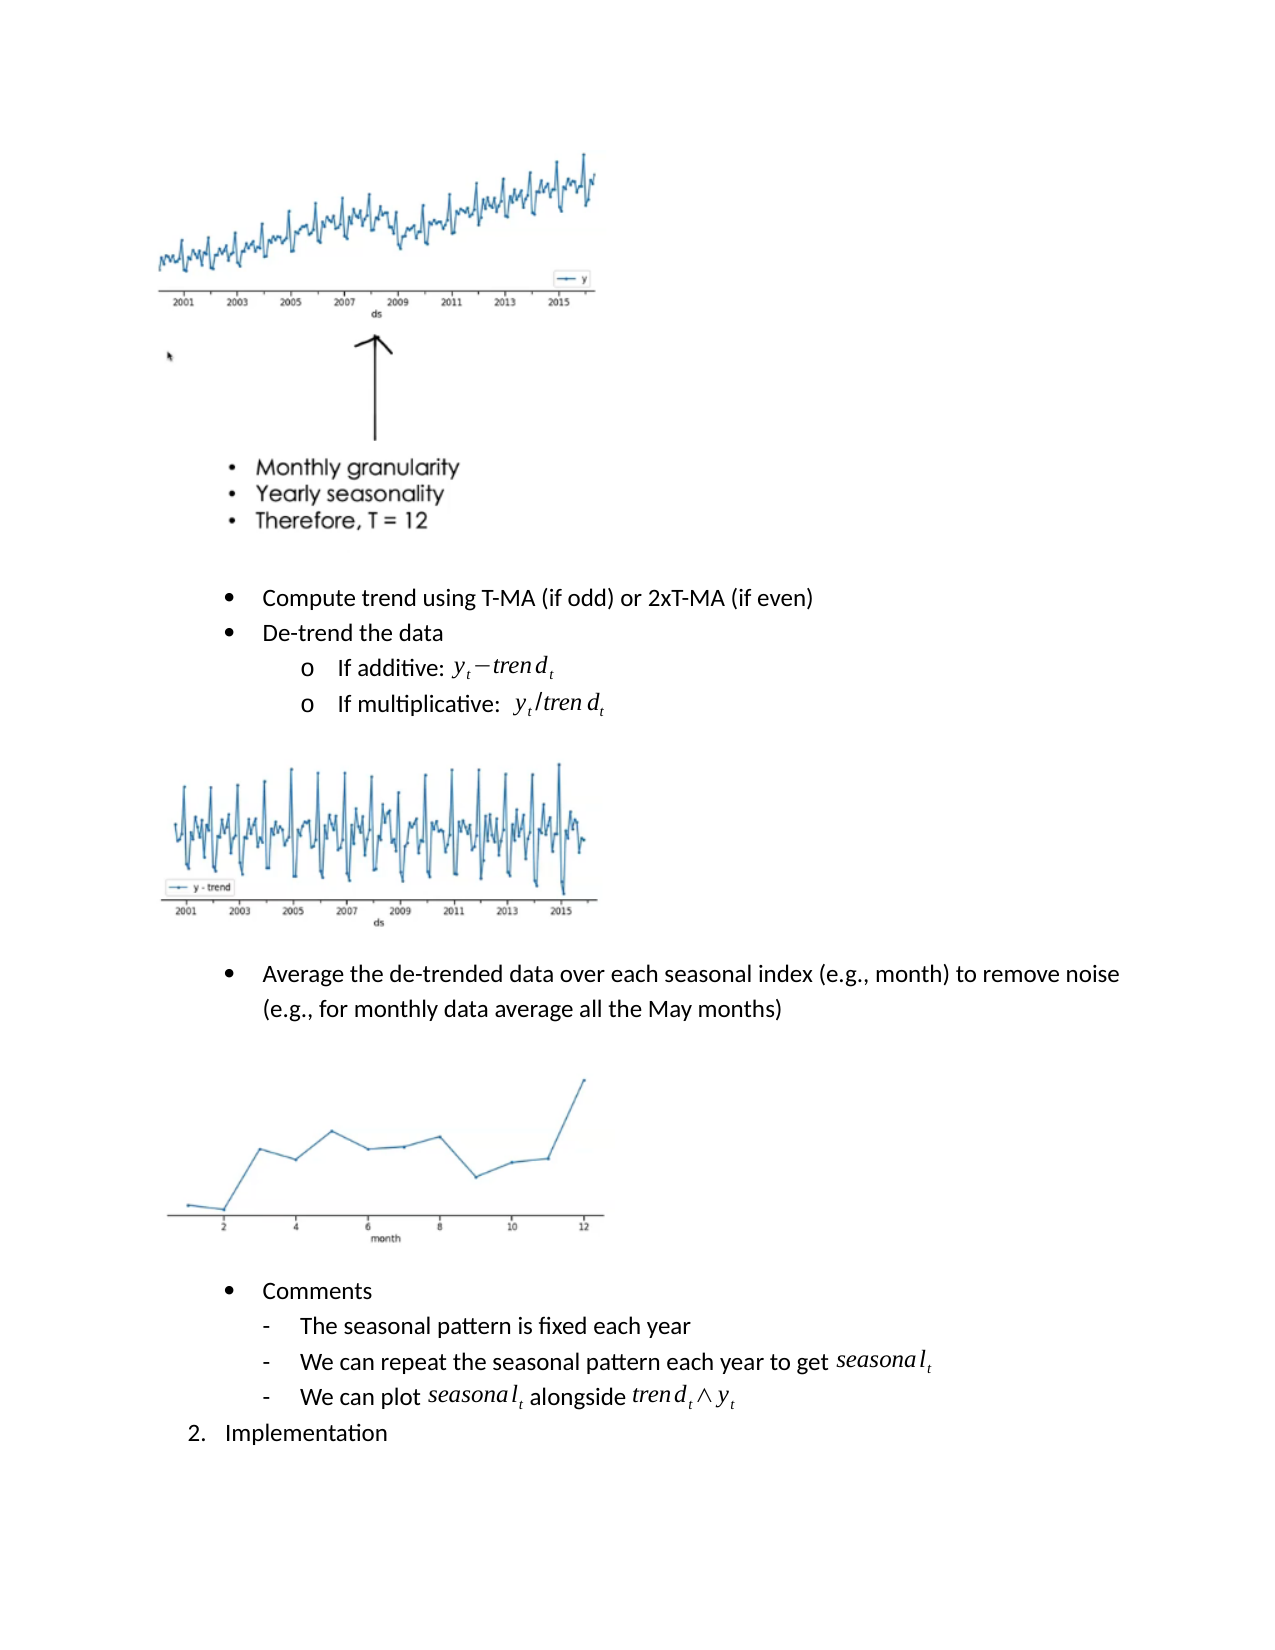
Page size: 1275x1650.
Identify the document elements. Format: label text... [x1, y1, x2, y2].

list If multiplicative: [300, 688, 1125, 720]
list Compute trend using T-MA (if odd) or 2xT-MA (if even) [225, 582, 1125, 612]
list We can plot alongside [262, 1381, 1125, 1412]
picture [150, 150, 607, 560]
list If additive: [300, 652, 1125, 683]
list We can repeat the seasonal pattern each year to get [262, 1345, 1125, 1377]
picture [150, 1044, 615, 1254]
picture [150, 741, 603, 937]
list Implementation [187, 1417, 1125, 1447]
list Comments [225, 1275, 1125, 1306]
list De-trend the data [225, 617, 1125, 647]
list Average the de-trended data over each seasonal index (e.g., month) to remove noise (e.g., for monthly data average all the May months) [225, 958, 1125, 1024]
list The seasonal pattern is fixed each year [262, 1310, 1125, 1341]
